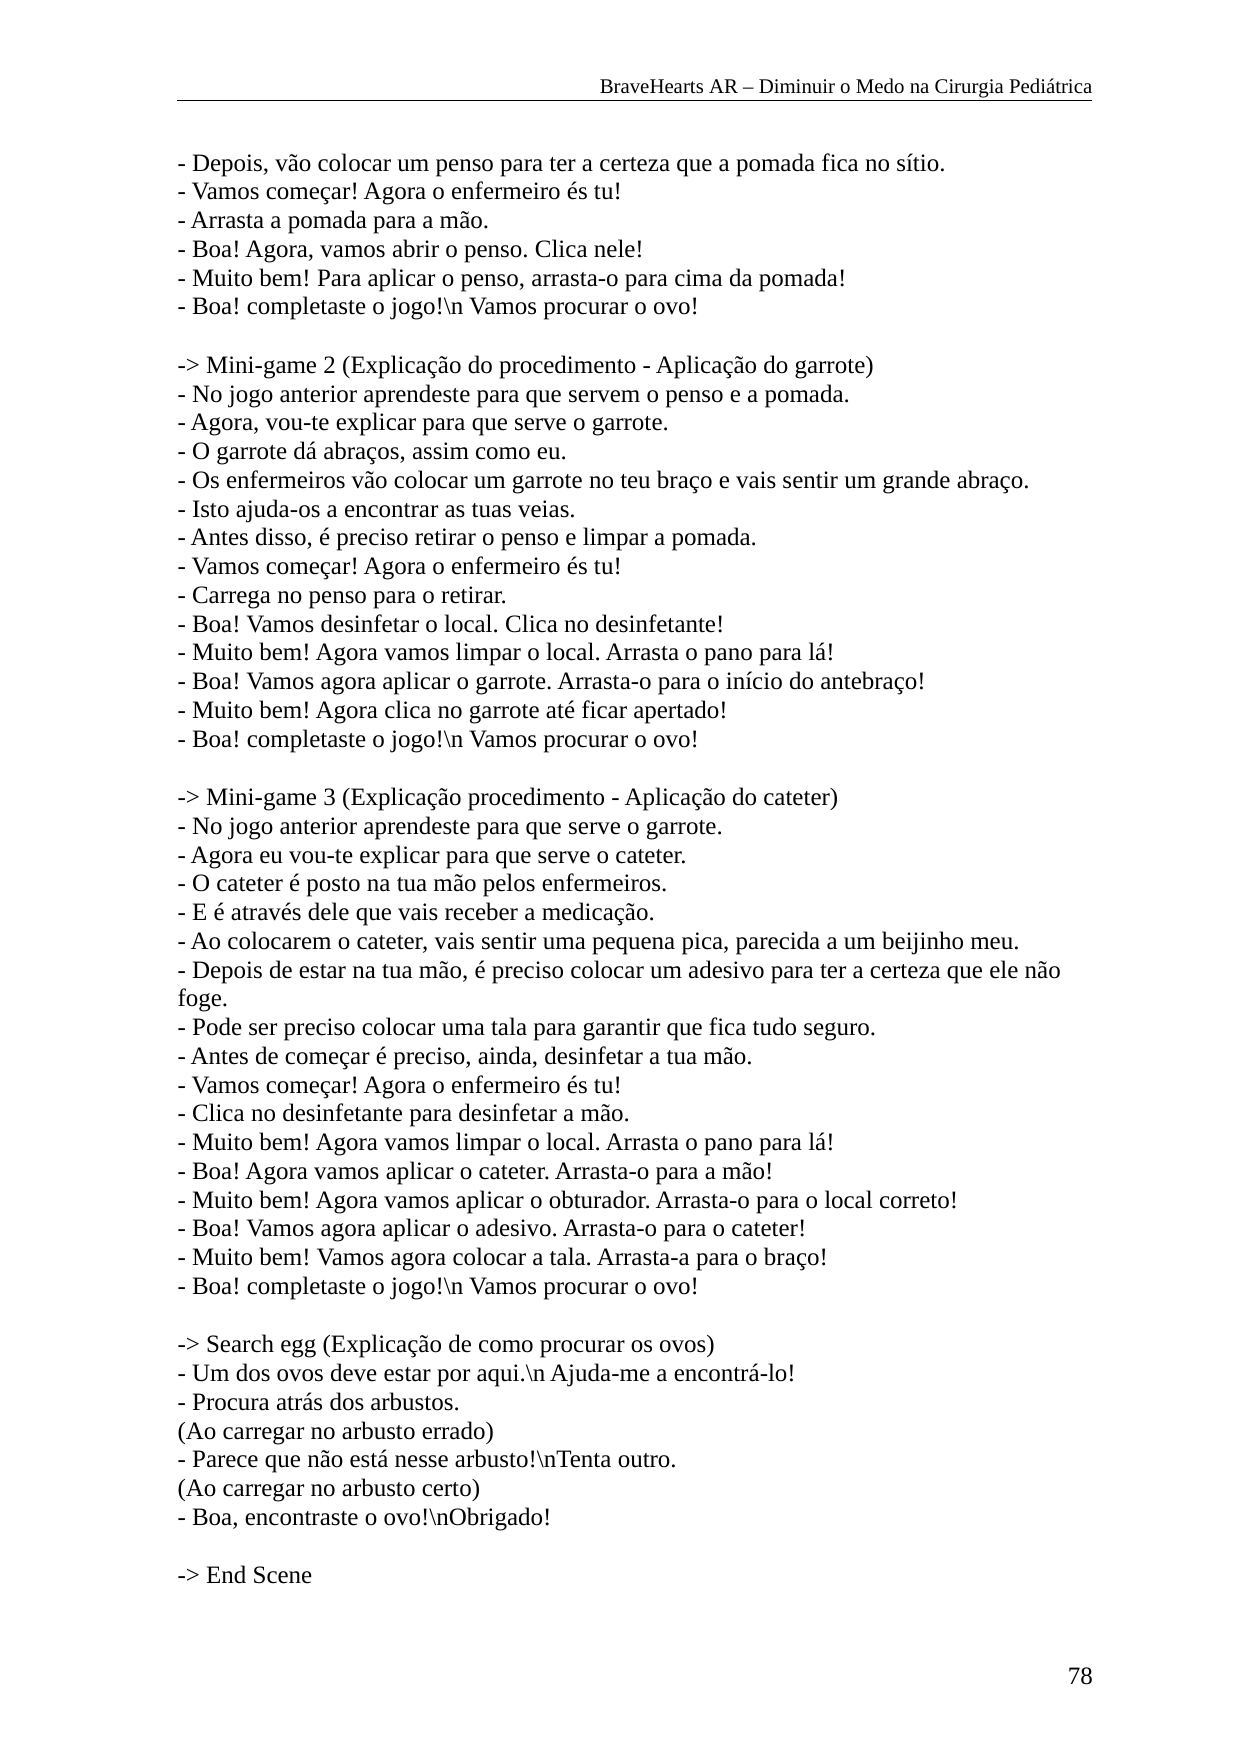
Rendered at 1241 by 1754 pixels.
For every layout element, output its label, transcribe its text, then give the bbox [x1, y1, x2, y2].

text - Os enfermeiros vão colocar um garrote no teu braço e vais sentir um grande abraço. [177, 465, 1092, 494]
text - Agora, vou-te explicar para que serve o garrote. [177, 407, 1092, 436]
text - Muito bem! Agora vamos limpar o local. Arrasta o pano para lá! [177, 637, 1092, 666]
text - Arrasta a pomada para a mão. [177, 205, 1092, 234]
text - Vamos começar! Agora o enfermeiro és tu! [177, 1070, 1092, 1098]
text - O garrote dá abraços, assim como eu. [177, 436, 1092, 465]
text - Vamos começar! Agora o enfermeiro és tu! [177, 176, 1092, 205]
text - Um dos ovos deve estar por aqui.\n Ajuda-me a encontrá-lo! [177, 1358, 1092, 1387]
text - Depois, vão colocar um penso para ter a certeza que a pomada fica no sítio. [177, 148, 1092, 176]
text - No jogo anterior aprendeste para que servem o penso e a pomada. [177, 379, 1092, 407]
text -> End Scene [177, 1561, 1092, 1589]
text - Boa! Agora vamos aplicar o cateter. Arrasta-o para a mão! [177, 1156, 1092, 1185]
text - Ao colocarem o cateter, vais sentir uma pequena pica, parecida a um beijinho meu. [177, 926, 1092, 955]
text - Procura atrás dos arbustos. [177, 1387, 1092, 1416]
text -> Mini-game 2 (Explicação do procedimento - Aplicação do garrote) [177, 350, 1092, 379]
text - O cateter é posto na tua mão pelos enfermeiros. [177, 868, 1092, 897]
text -> Mini-game 3 (Explicação procedimento - Aplicação do cateter) [177, 782, 1092, 811]
text - Boa, encontraste o ovo!\nObrigado! [177, 1502, 1092, 1531]
text - Boa! Vamos agora aplicar o garrote. Arrasta-o para o início do antebraço! [177, 666, 1092, 695]
text - Agora eu vou-te explicar para que serve o cateter. [177, 840, 1092, 868]
text - Muito bem! Agora clica no garrote até ficar apertado! [177, 695, 1092, 724]
text - Boa! completaste o jogo!\n Vamos procurar o ovo! [177, 291, 1092, 320]
text - Muito bem! Agora vamos aplicar o obturador. Arrasta-o para o local correto! [177, 1185, 1092, 1213]
text - Muito bem! Agora vamos limpar o local. Arrasta o pano para lá! [177, 1127, 1092, 1156]
text - Boa! completaste o jogo!\n Vamos procurar o ovo! [177, 724, 1092, 752]
text - Boa! completaste o jogo!\n Vamos procurar o ovo! [177, 1271, 1092, 1300]
text - Boa! Vamos desinfetar o local. Clica no desinfetante! [177, 609, 1092, 637]
text - Antes de começar é preciso, ainda, desinfetar a tua mão. [177, 1041, 1092, 1070]
text - Parece que não está nesse arbusto!\nTenta outro. [177, 1444, 1092, 1473]
text - Carrega no penso para o retirar. [177, 580, 1092, 609]
text - Pode ser preciso colocar uma tala para garantir que fica tudo seguro. [177, 1012, 1092, 1041]
text - Antes disso, é preciso retirar o penso e limpar a pomada. [177, 522, 1092, 551]
text (Ao carregar no arbusto certo) [177, 1473, 1092, 1502]
text - Muito bem! Vamos agora colocar a tala. Arrasta-a para o braço! [177, 1242, 1092, 1271]
text - E é através dele que vais receber a medicação. [177, 897, 1092, 926]
text - Depois de estar na tua mão, é preciso colocar um adesivo para ter a certeza que ele não foge. [177, 955, 1092, 1012]
text - Vamos começar! Agora o enfermeiro és tu! [177, 551, 1092, 580]
text - Clica no desinfetante para desinfetar a mão. [177, 1098, 1092, 1127]
text (Ao carregar no arbusto errado) [177, 1416, 1092, 1444]
text - Isto ajuda-os a encontrar as tuas veias. [177, 494, 1092, 522]
text - Muito bem! Para aplicar o penso, arrasta-o para cima da pomada! [177, 263, 1092, 291]
text - Boa! Vamos agora aplicar o adesivo. Arrasta-o para o cateter! [177, 1213, 1092, 1242]
text - Boa! Agora, vamos abrir o penso. Clica nele! [177, 234, 1092, 263]
text - No jogo anterior aprendeste para que serve o garrote. [177, 811, 1092, 840]
text -> Search egg (Explicação de como procurar os ovos) [177, 1329, 1092, 1358]
